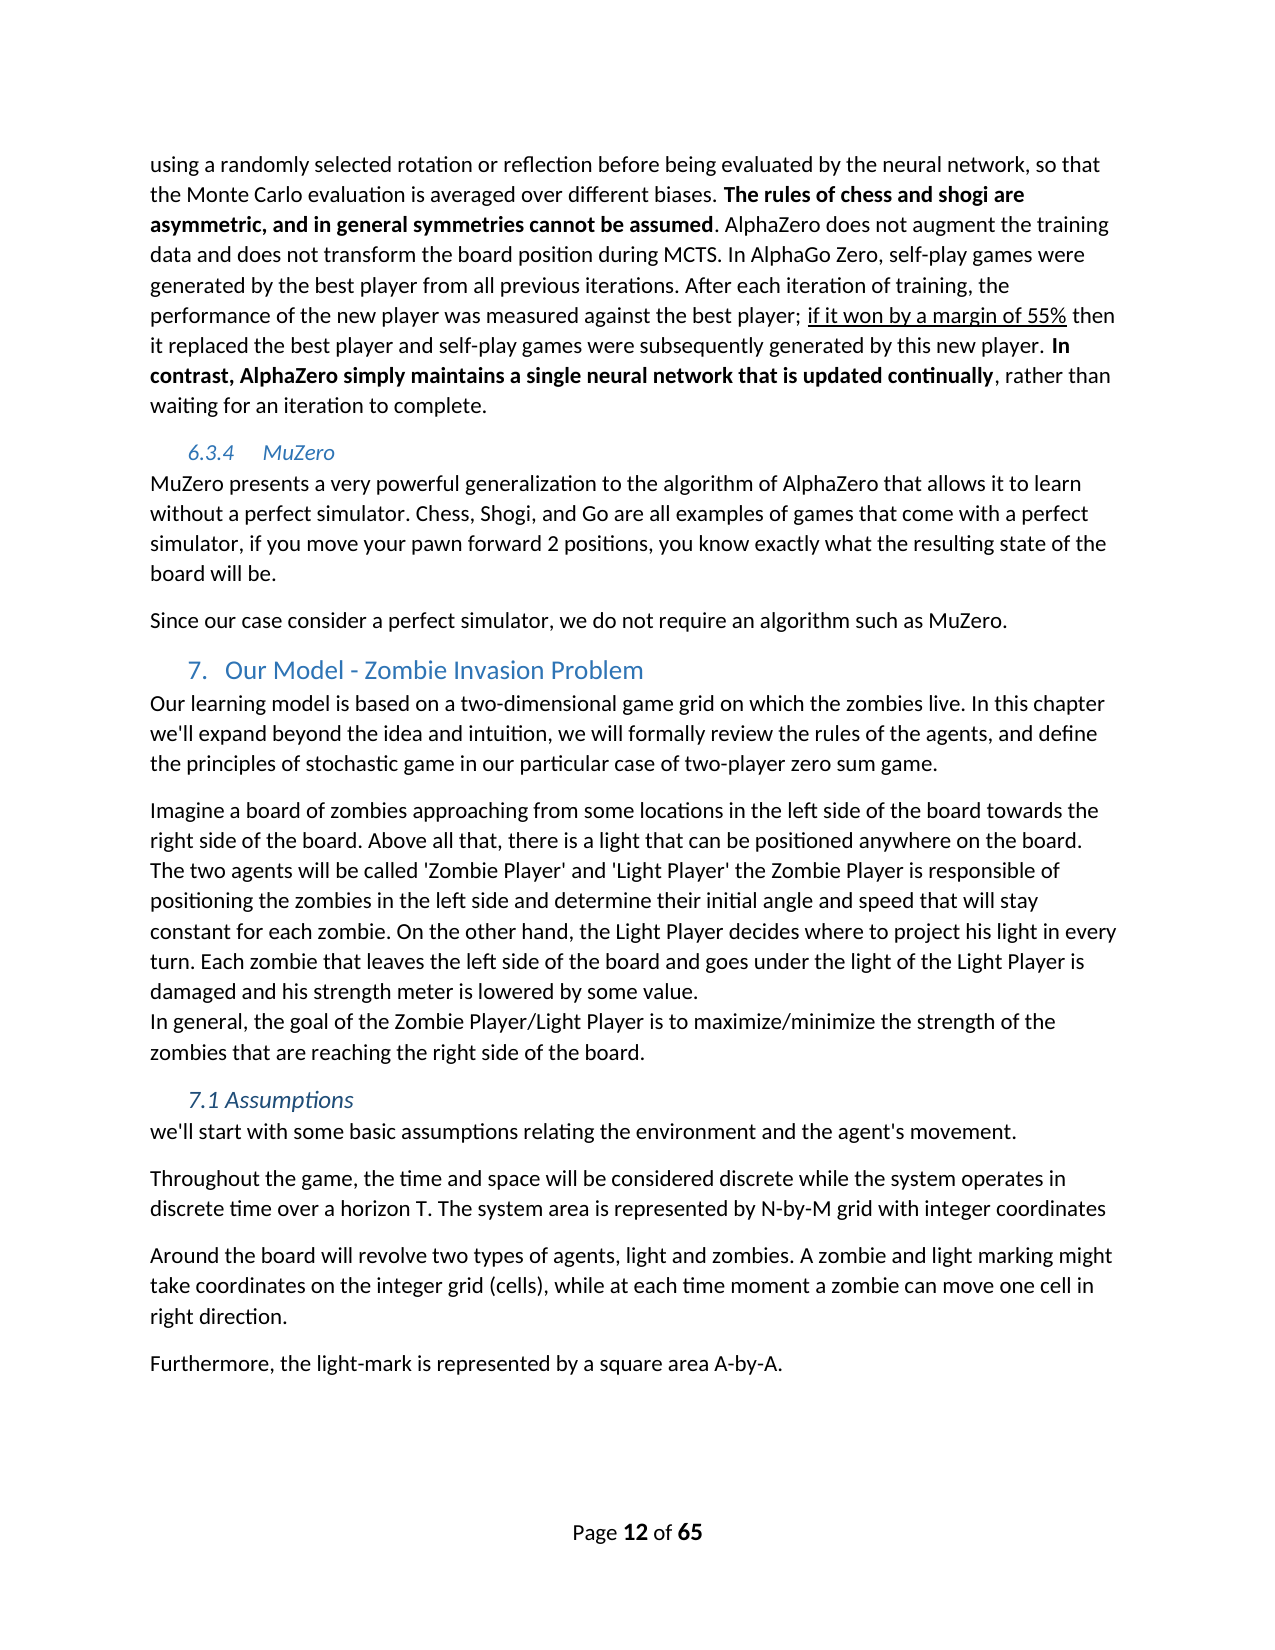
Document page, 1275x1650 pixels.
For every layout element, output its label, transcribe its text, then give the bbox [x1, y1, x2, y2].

text MuZero presents a very powerful generalization to the algorithm of AlphaZero that allows it to learn without a perfect simulator. Chess, Shogi, and Go are all examples of games that come with a perfect simulator, if you move your pawn forward 2 positions, you know exactly what the resulting state of the board will be. [150, 469, 1125, 587]
text Since our case consider a perfect simulator, we do not require an algorithm such as MuZero. [150, 606, 1125, 634]
text we'll start with some basic assumptions relating the environment and the agent's movement. [150, 1117, 1125, 1146]
text Our learning model is based on a two-dimensional game grid on which the zombies live. In this chapter we'll expand beyond the idea and intuition, we will formally review the rules of the agents, and define the principles of stochastic game in our particular case of two-player zero sum game. [150, 689, 1125, 777]
text Around the board will revolve two types of agents, light and zombies. A zombie and light marking might take coordinates on the integer grid (cells), while at each time moment a zombie can move one cell in right direction. [150, 1241, 1125, 1330]
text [150, 150, 1125, 420]
subtitle MuZero [187, 438, 1125, 467]
subtitle Our Model - Zombie Invasion Problem [187, 653, 1125, 686]
text Imagine a board of zombies approaching from some locations in the left side of the board towards the right side of the board. Above all that, there is a light that can be positioned anywhere on the board. The two agents will be called 'Zombie Player' and 'Light Player' the Zombie Player is responsible of positioning the zombies in the left side and determine their initial angle and speed that will stay constant for each zombie. On the other hand, the Light Player decides where to project his light in every turn. Each zombie that leaves the left side of the board and goes under the light of the Light Player is damaged and his strength meter is lowered by some value. In general, the goal of the Zombie Player/Light Player is to maximize/minimize the strength of the zombies that are reaching the right side of the board. [150, 796, 1125, 1066]
text Throughout the game, the time and space will be considered discrete while the system operates in discrete time over a horizon T. The system area is represented by N-by-M grid with integer coordinates [150, 1164, 1125, 1223]
subtitle Assumptions [153, 1084, 1125, 1115]
text Furthermore, the light-mark is represented by a square area A-by-A. [150, 1349, 1125, 1377]
